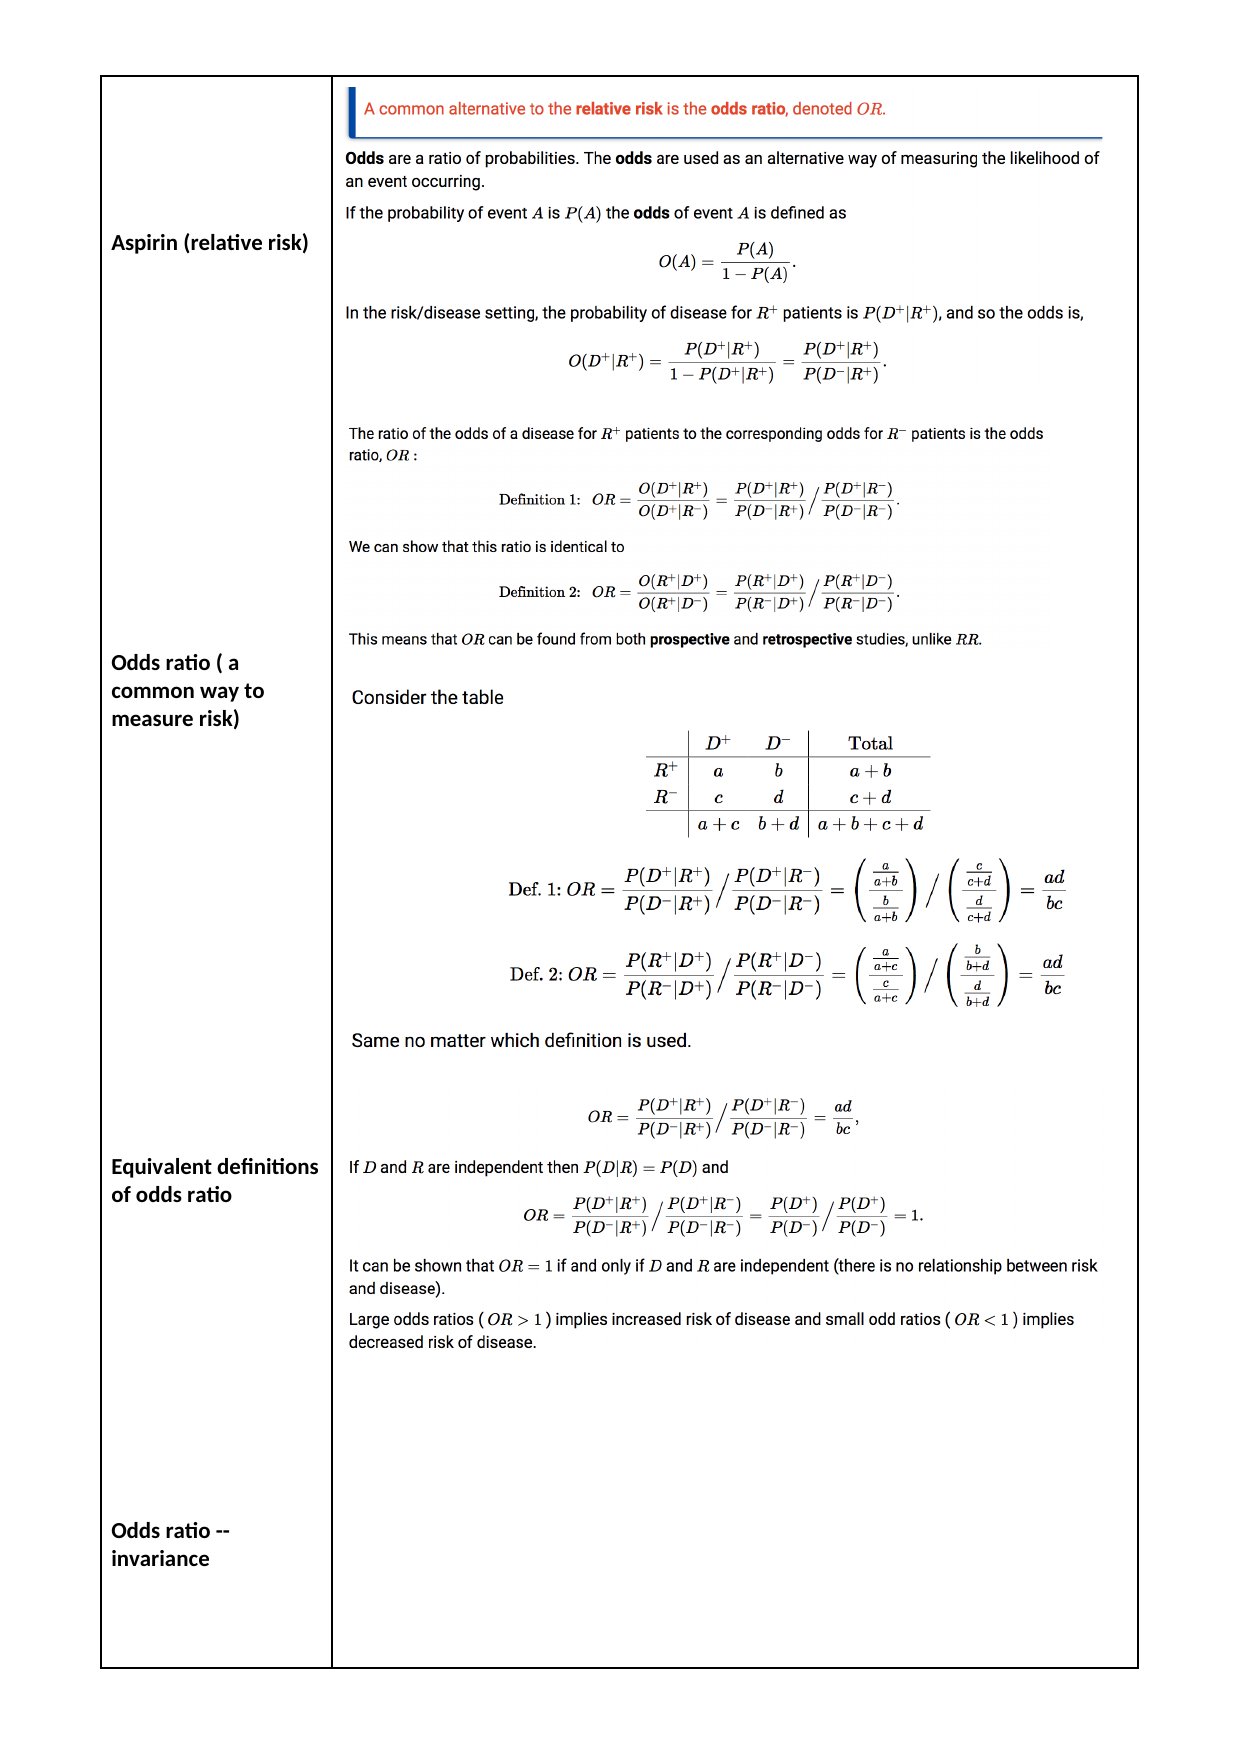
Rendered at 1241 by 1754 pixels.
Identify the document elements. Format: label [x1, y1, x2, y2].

picture [342, 418, 1050, 653]
table_cell [102, 77, 331, 1667]
picture [342, 681, 1089, 1056]
picture [342, 87, 1103, 390]
picture [342, 1084, 1104, 1350]
table_cell [333, 77, 1137, 1667]
